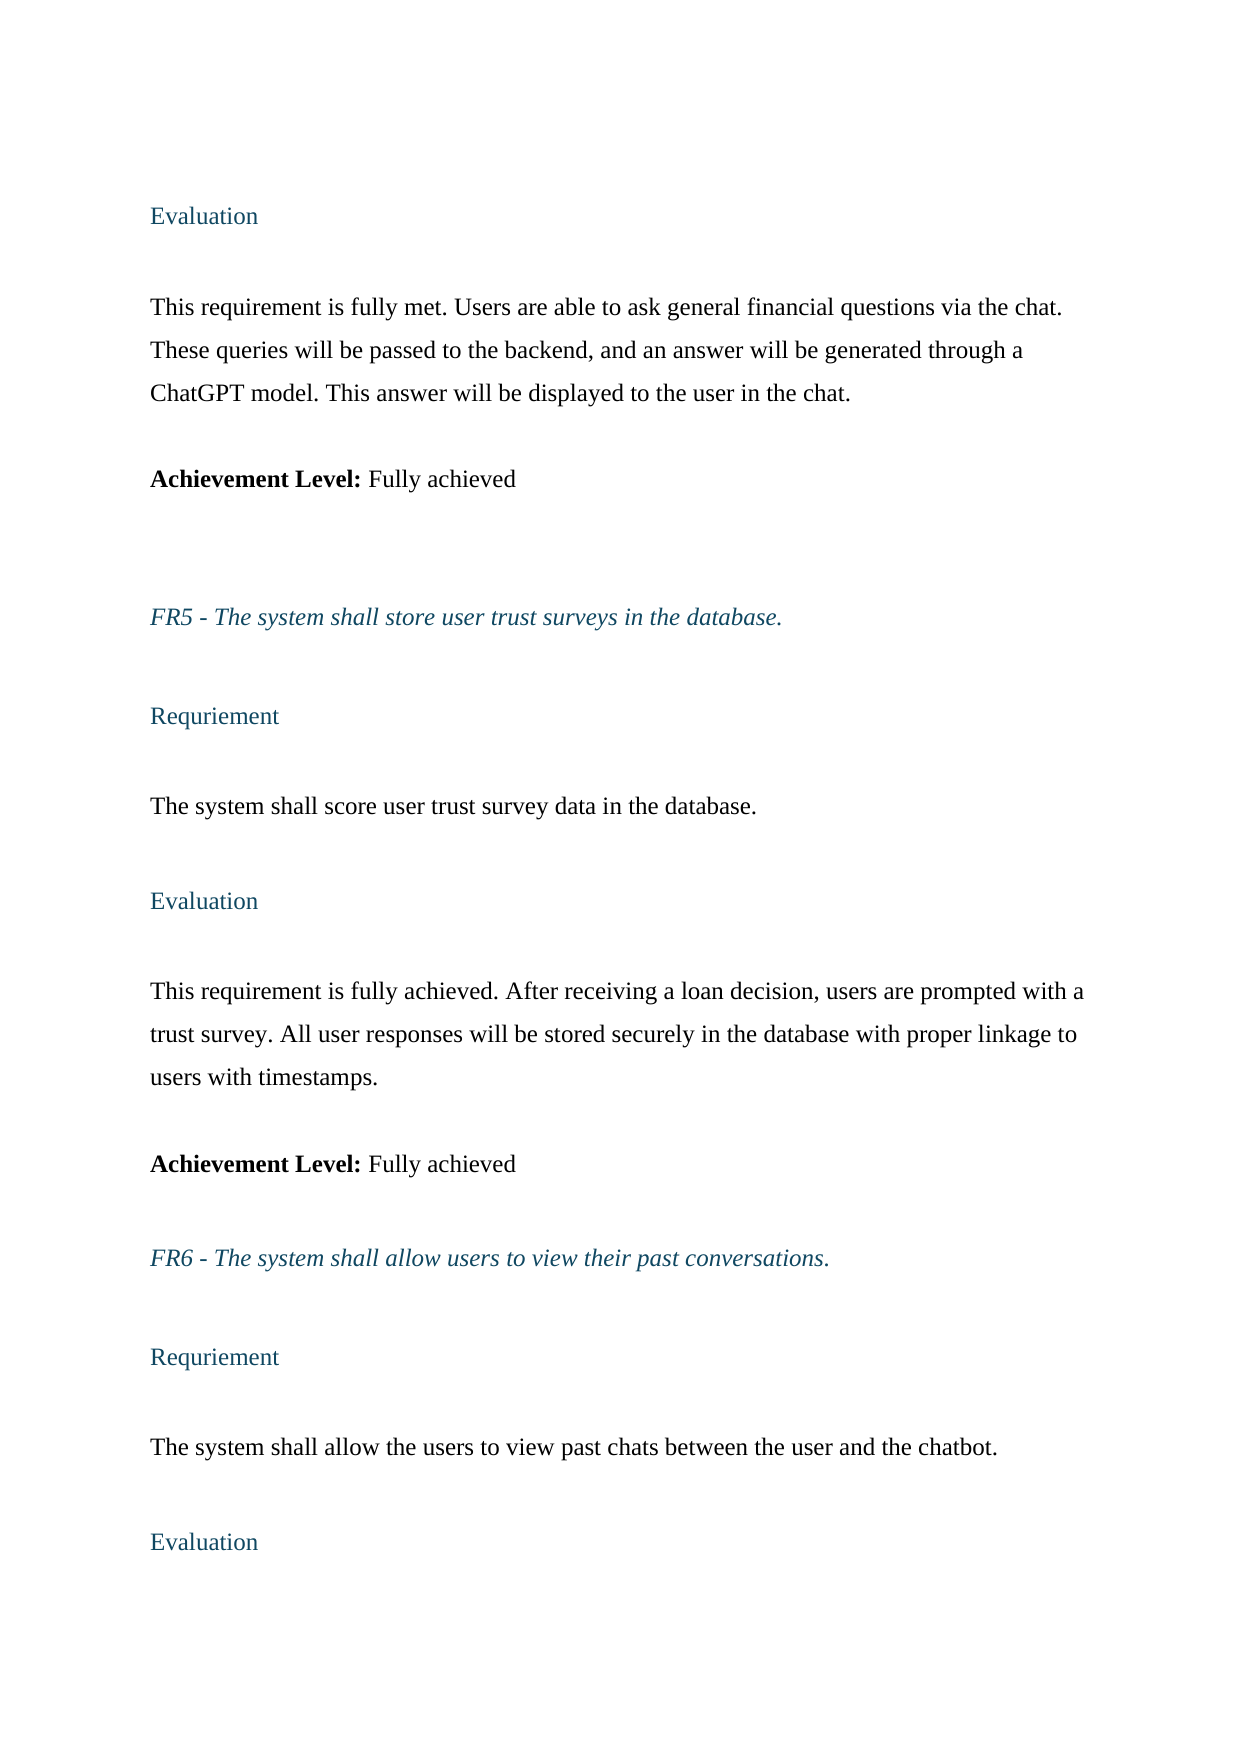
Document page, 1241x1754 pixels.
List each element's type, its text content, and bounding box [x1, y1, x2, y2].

subtitle FR6 - The system shall allow users to view their past conversations. [150, 1243, 1090, 1272]
text The system shall allow the users to view past chats between the user and the chatbot. [150, 1432, 1090, 1461]
text This requirement is fully achieved. After receiving a loan decision, users are prompted with a trust survey. All user responses will be stored securely in the database with proper linkage to users with timestamps. [150, 976, 1090, 1091]
subtitle FR5 - The system shall store user trust surveys in the database. [150, 602, 1090, 631]
subtitle Evaluation [150, 886, 1090, 914]
subtitle Evaluation [150, 1527, 1090, 1556]
text Achievement Level: Fully achieved [150, 1149, 1090, 1177]
subtitle Evaluation [150, 201, 1090, 230]
text The system shall score user trust survey data in the database. [150, 791, 1090, 820]
subtitle Requriement [150, 701, 1090, 729]
text Achievement Level: Fully achieved [150, 464, 1090, 493]
subtitle Requriement [150, 1342, 1090, 1371]
text This requirement is fully met. Users are able to ask general financial questions via the chat. These queries will be passed to the backend, and an answer will be generated through a ChatGPT model. This answer will be displayed to the user in the chat. [150, 292, 1090, 407]
